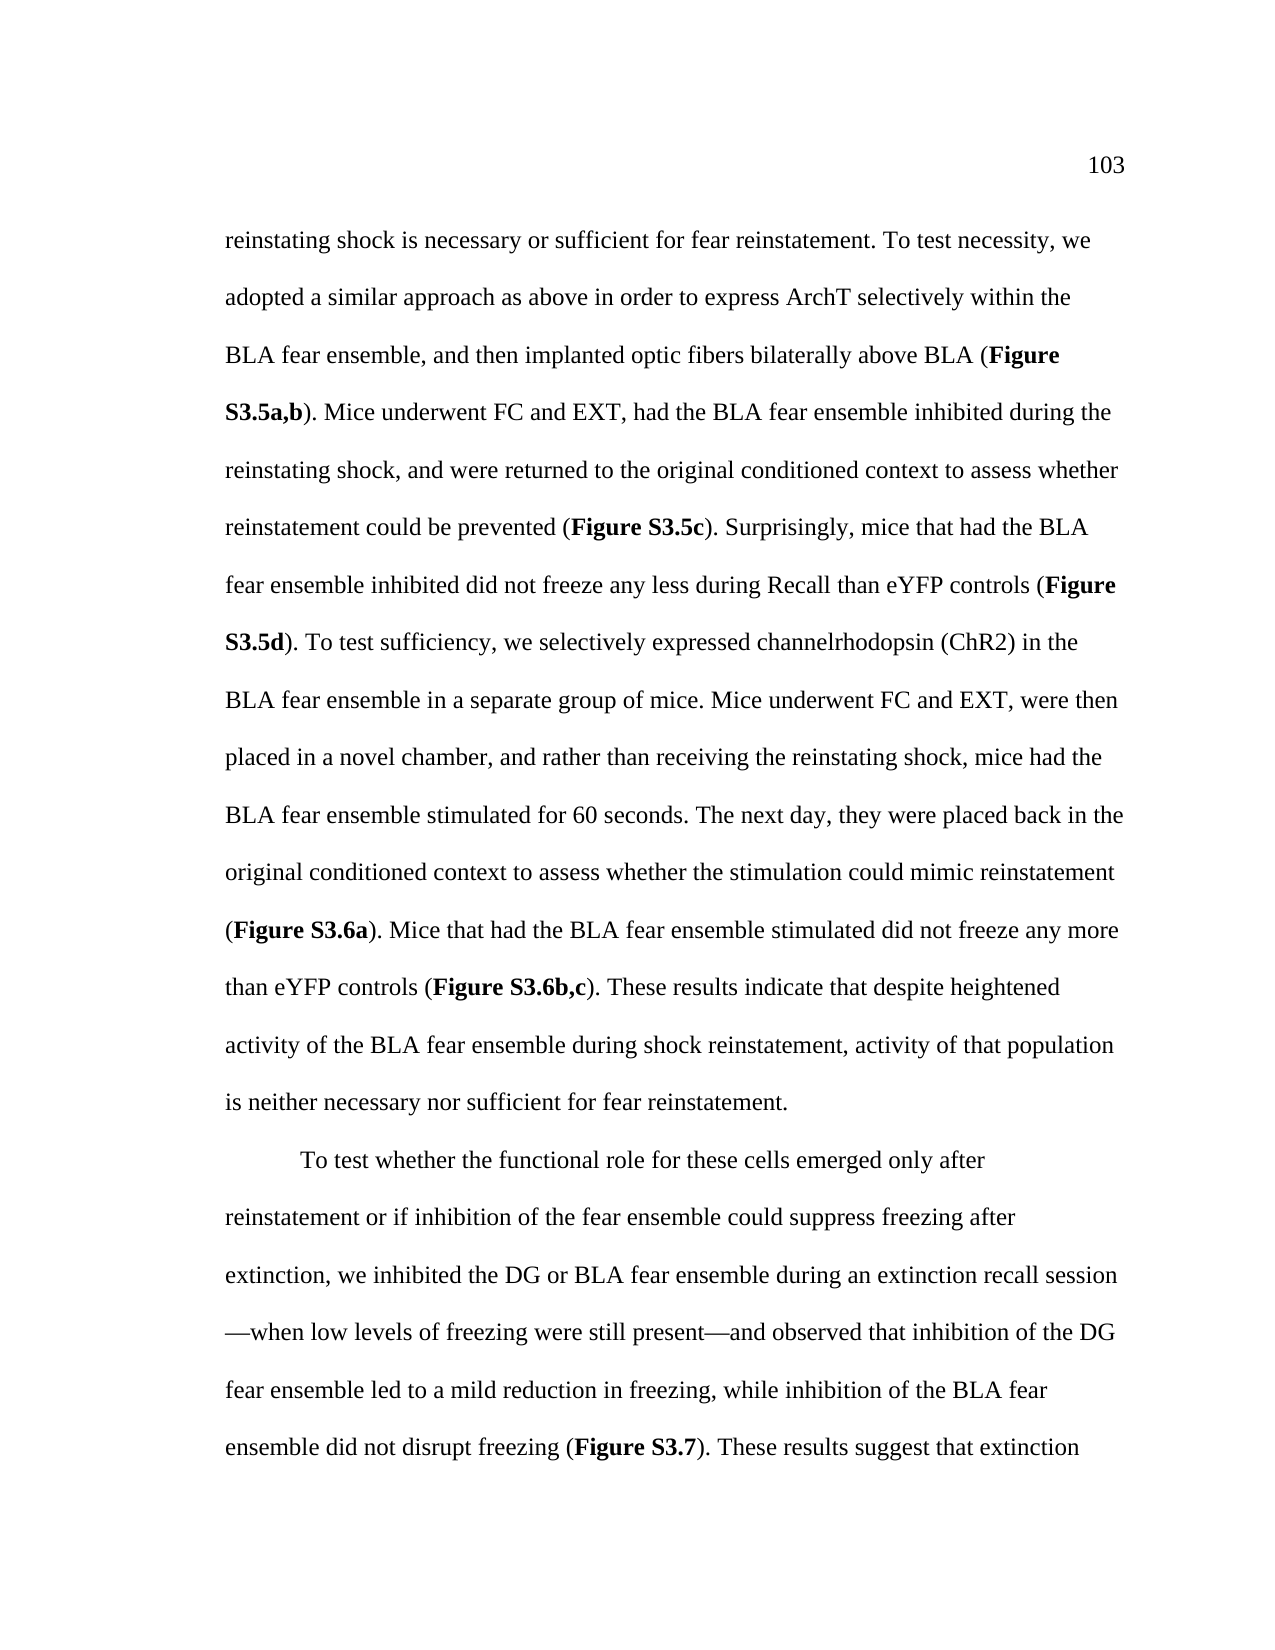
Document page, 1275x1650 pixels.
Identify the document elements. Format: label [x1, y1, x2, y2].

text [225, 1145, 1125, 1461]
text [225, 225, 1125, 1116]
